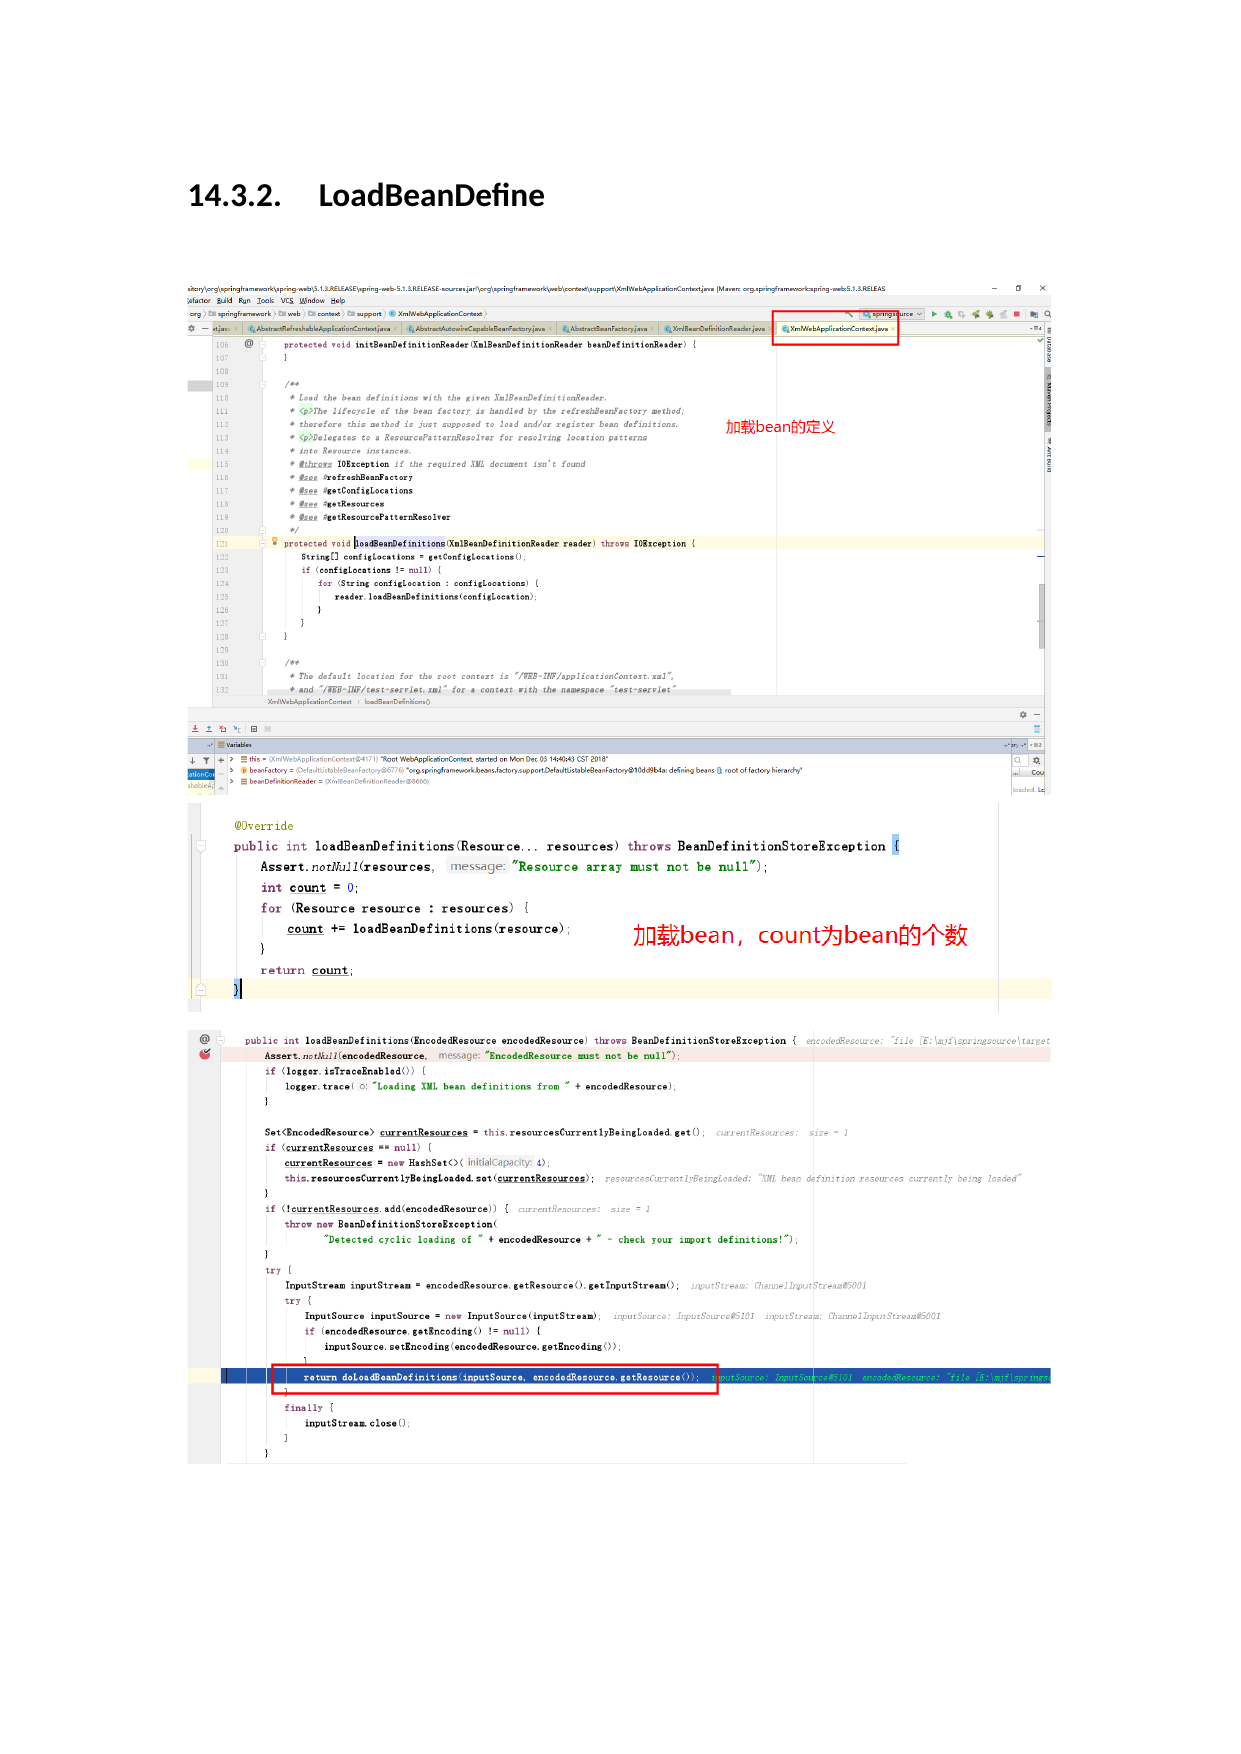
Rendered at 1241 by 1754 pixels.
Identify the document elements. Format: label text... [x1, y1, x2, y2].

picture [187, 803, 1053, 1012]
subtitle LoadBeanDefine [187, 162, 1053, 227]
picture [187, 283, 1051, 795]
picture [187, 1030, 1051, 1464]
